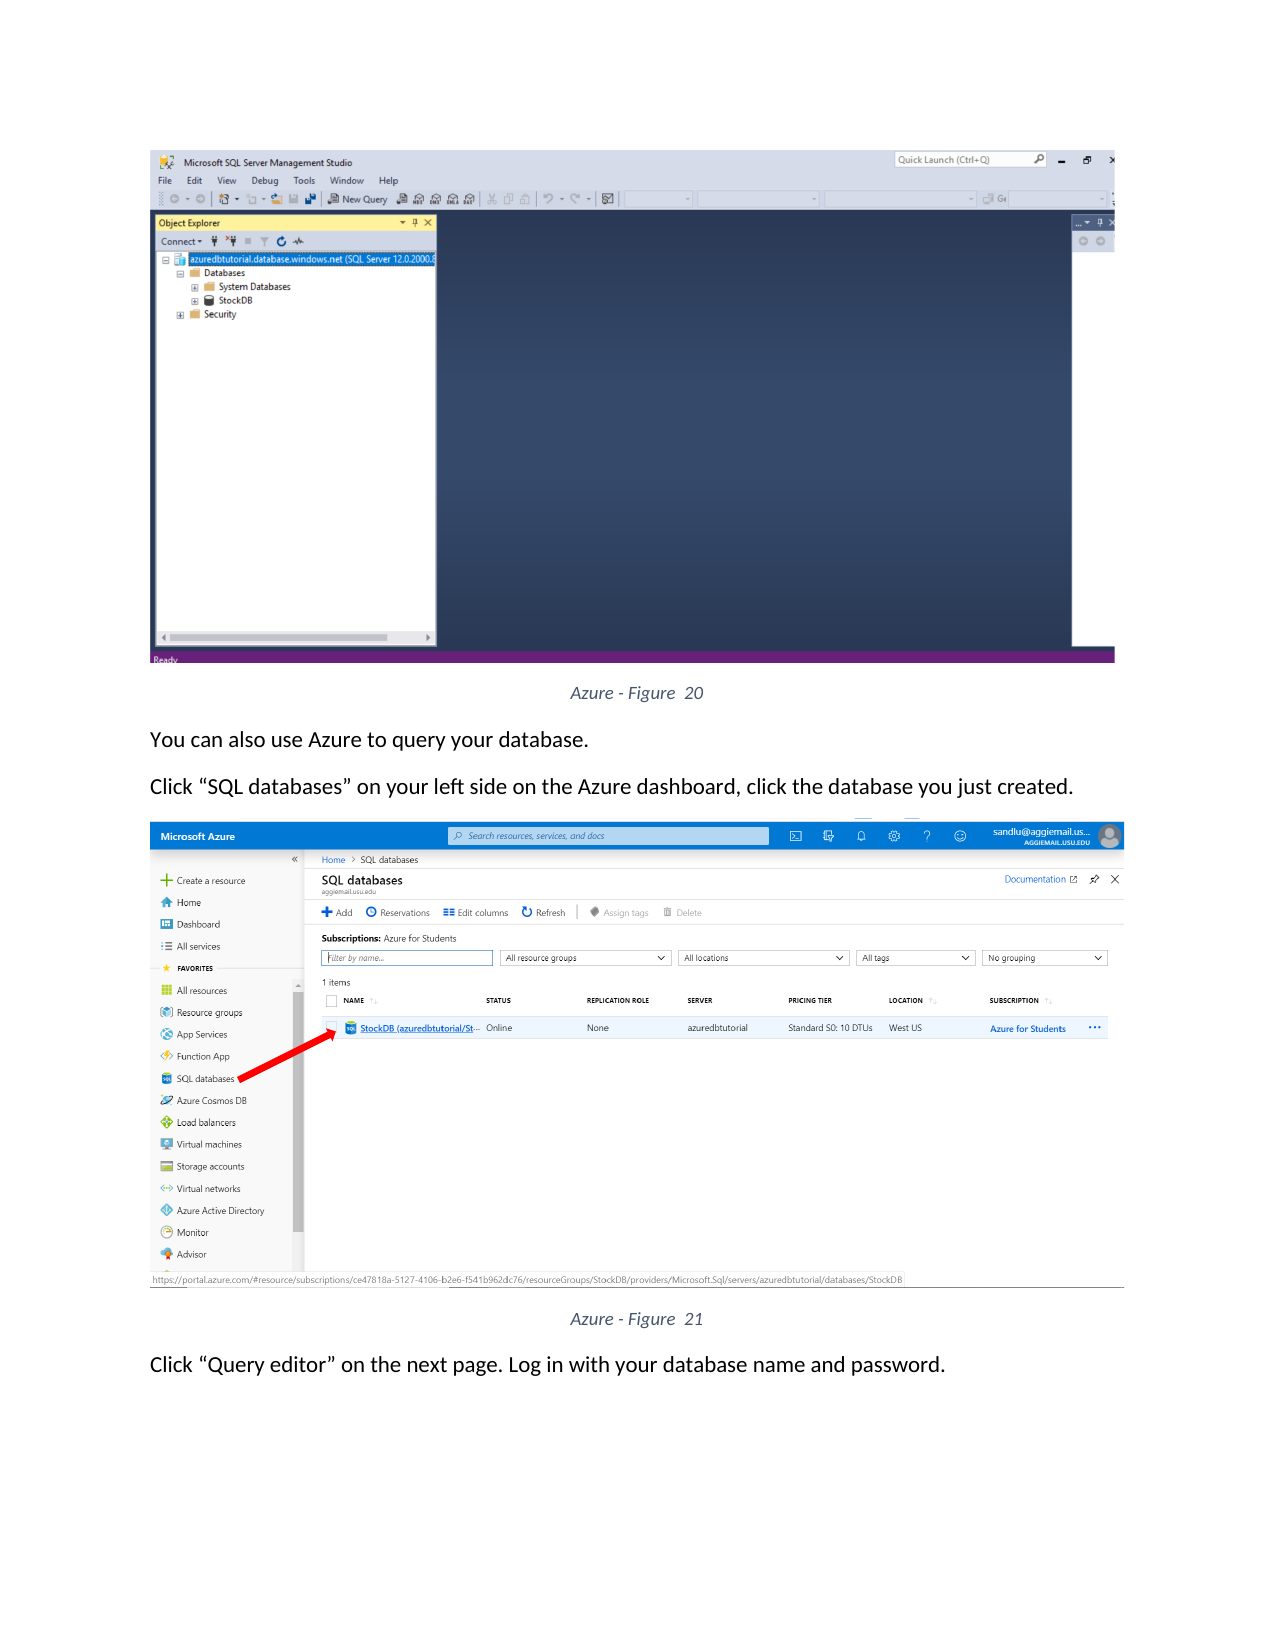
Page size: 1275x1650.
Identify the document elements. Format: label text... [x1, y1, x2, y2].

text Click “Query editor” on the next page. Log in with your database name and password. [150, 1351, 1125, 1378]
text Click “SQL databases” on your left side on the Azure dashboard, click the database you just created. [150, 772, 1125, 800]
text You can also use Azure to query your database. [150, 725, 1125, 753]
picture [150, 150, 1115, 663]
picture [150, 818, 1125, 1288]
